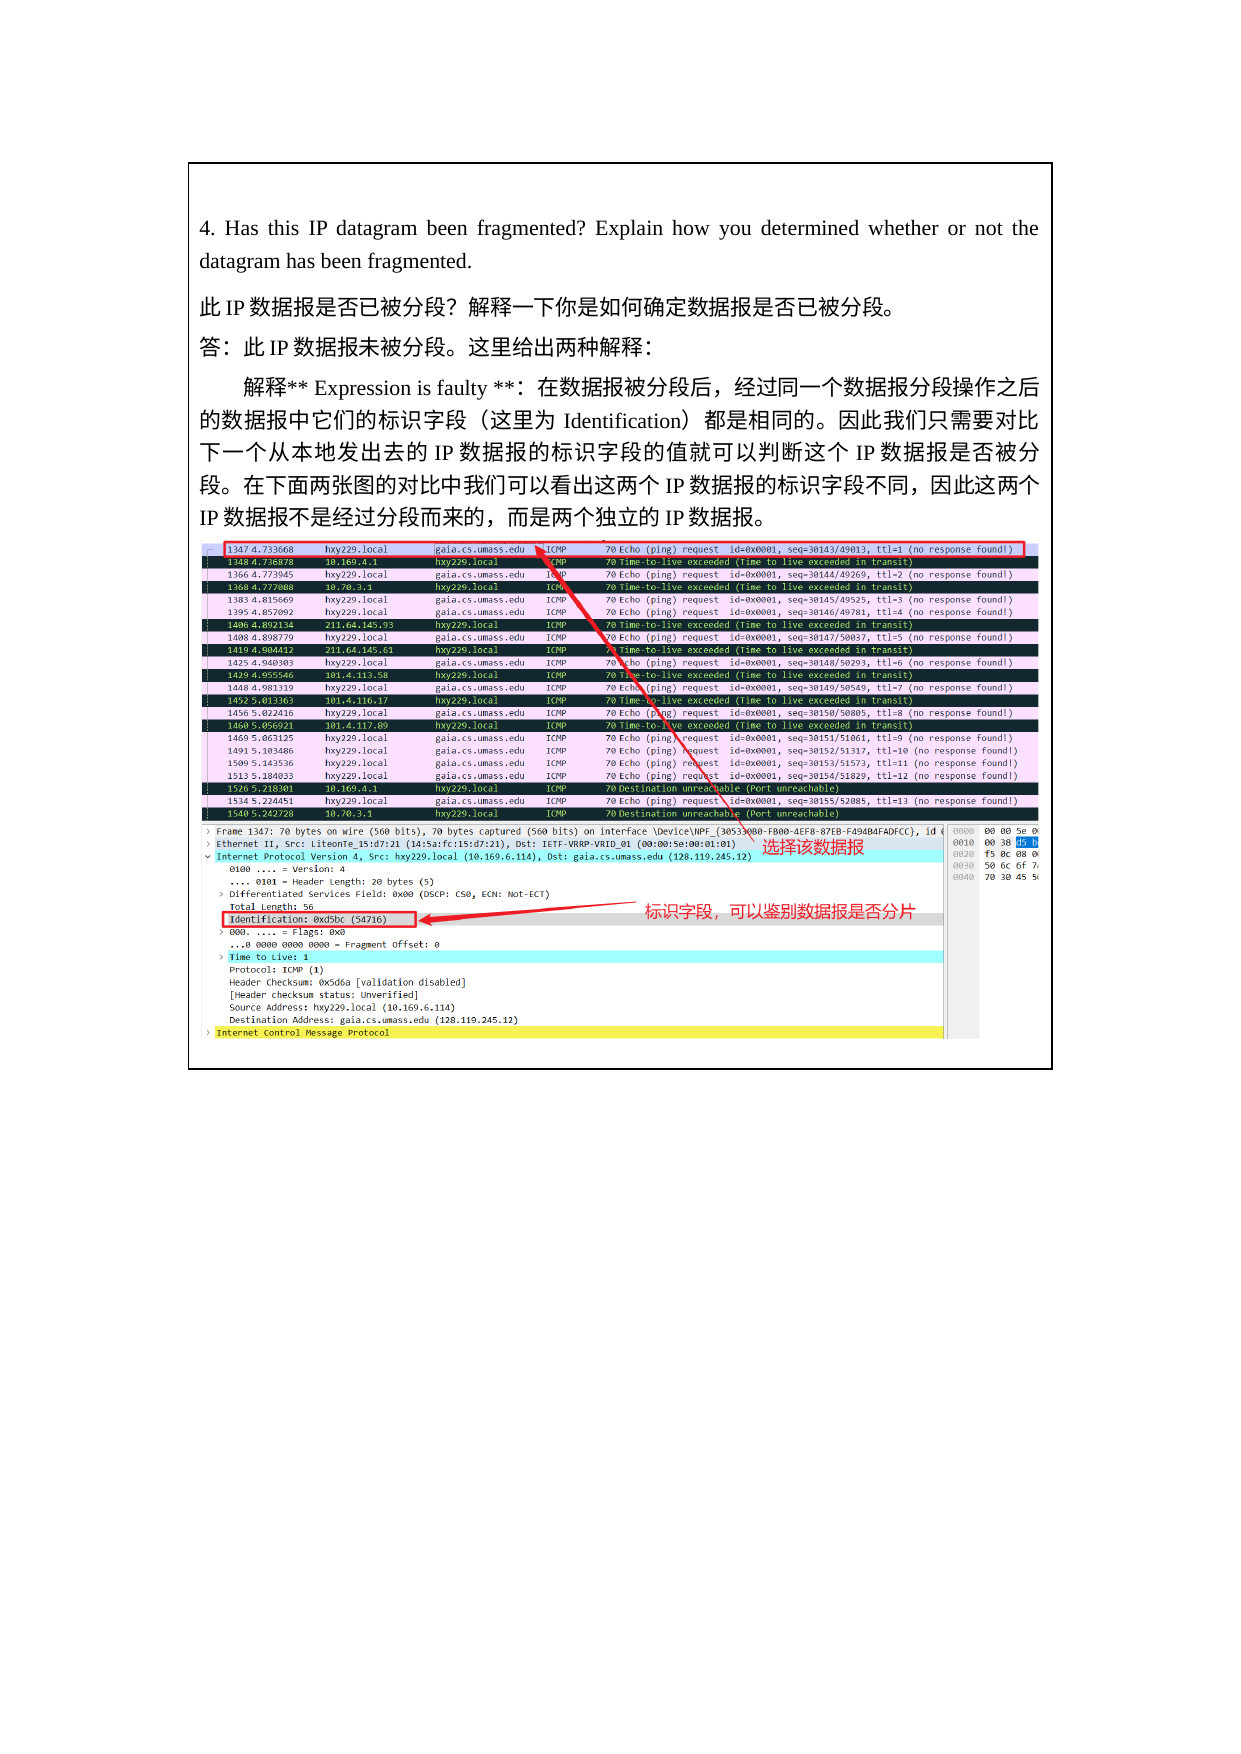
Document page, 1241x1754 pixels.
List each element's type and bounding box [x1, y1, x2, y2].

picture [201, 540, 1039, 1039]
table_cell [189, 164, 1051, 1068]
